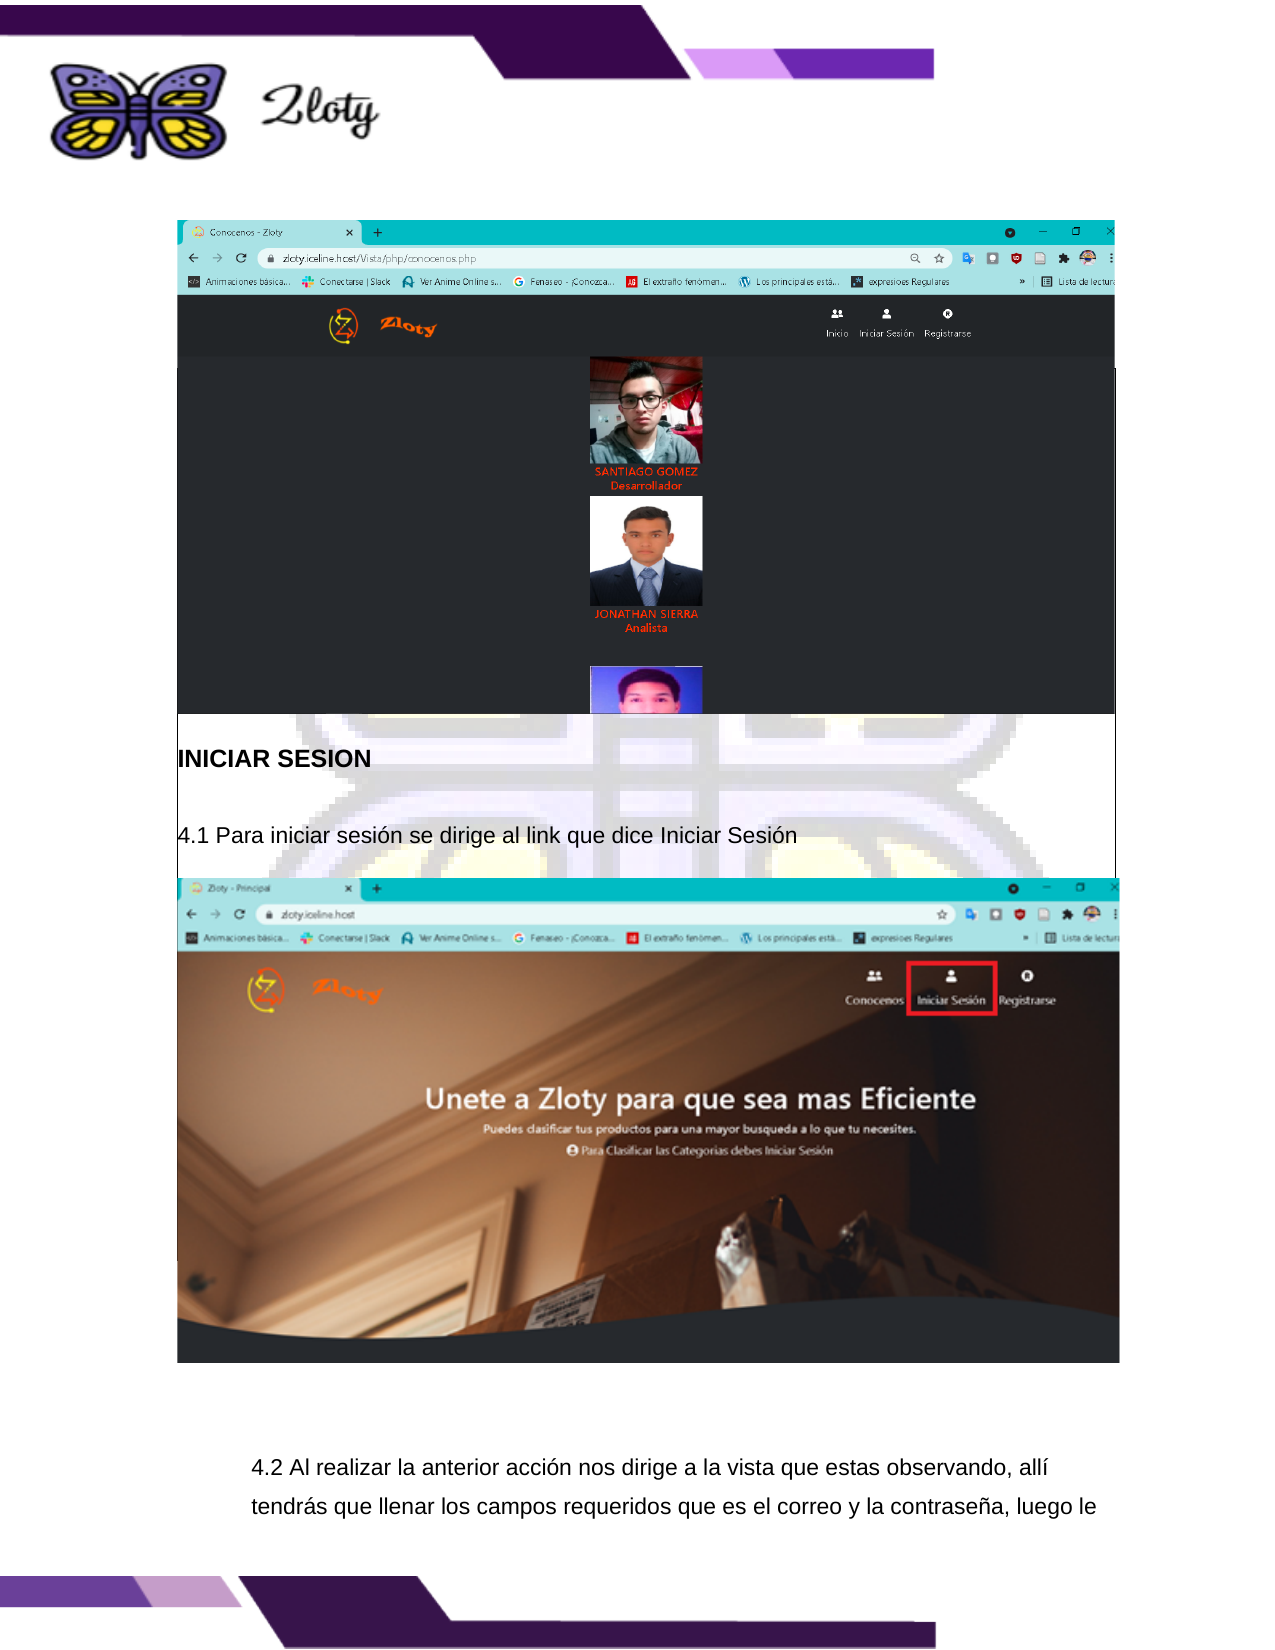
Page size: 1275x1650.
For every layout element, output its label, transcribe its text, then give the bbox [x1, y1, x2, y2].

picture [0, 1576, 937, 1649]
picture [177, 878, 1123, 1363]
picture [0, 5, 939, 188]
text 4.1 Para iniciar sesión se dirige al link que dice Iniciar Sesión [177, 822, 1116, 848]
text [251, 1453, 1116, 1519]
picture [177, 220, 1115, 714]
subtitle INICIAR SESION [177, 744, 1116, 773]
